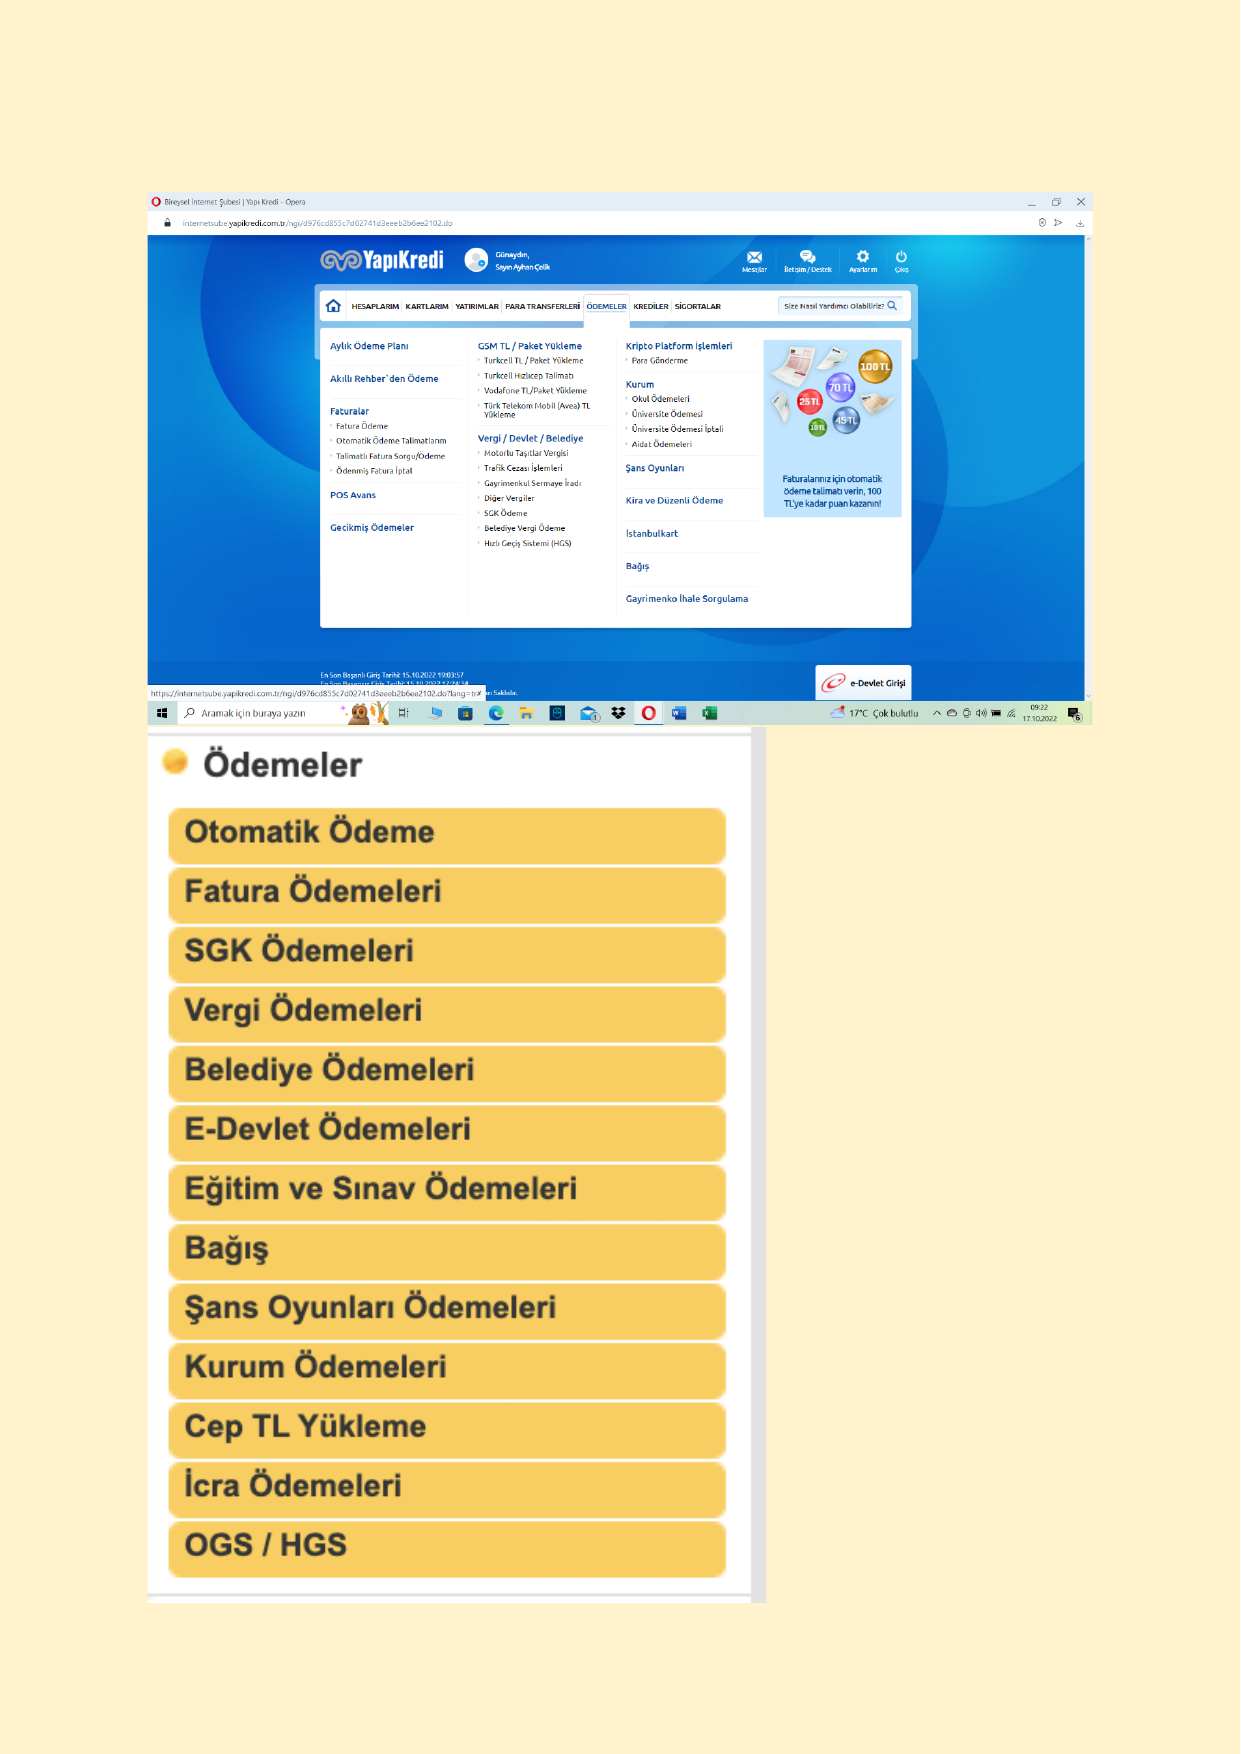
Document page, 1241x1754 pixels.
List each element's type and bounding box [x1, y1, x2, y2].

picture [147, 192, 1093, 725]
picture [147, 727, 767, 1603]
